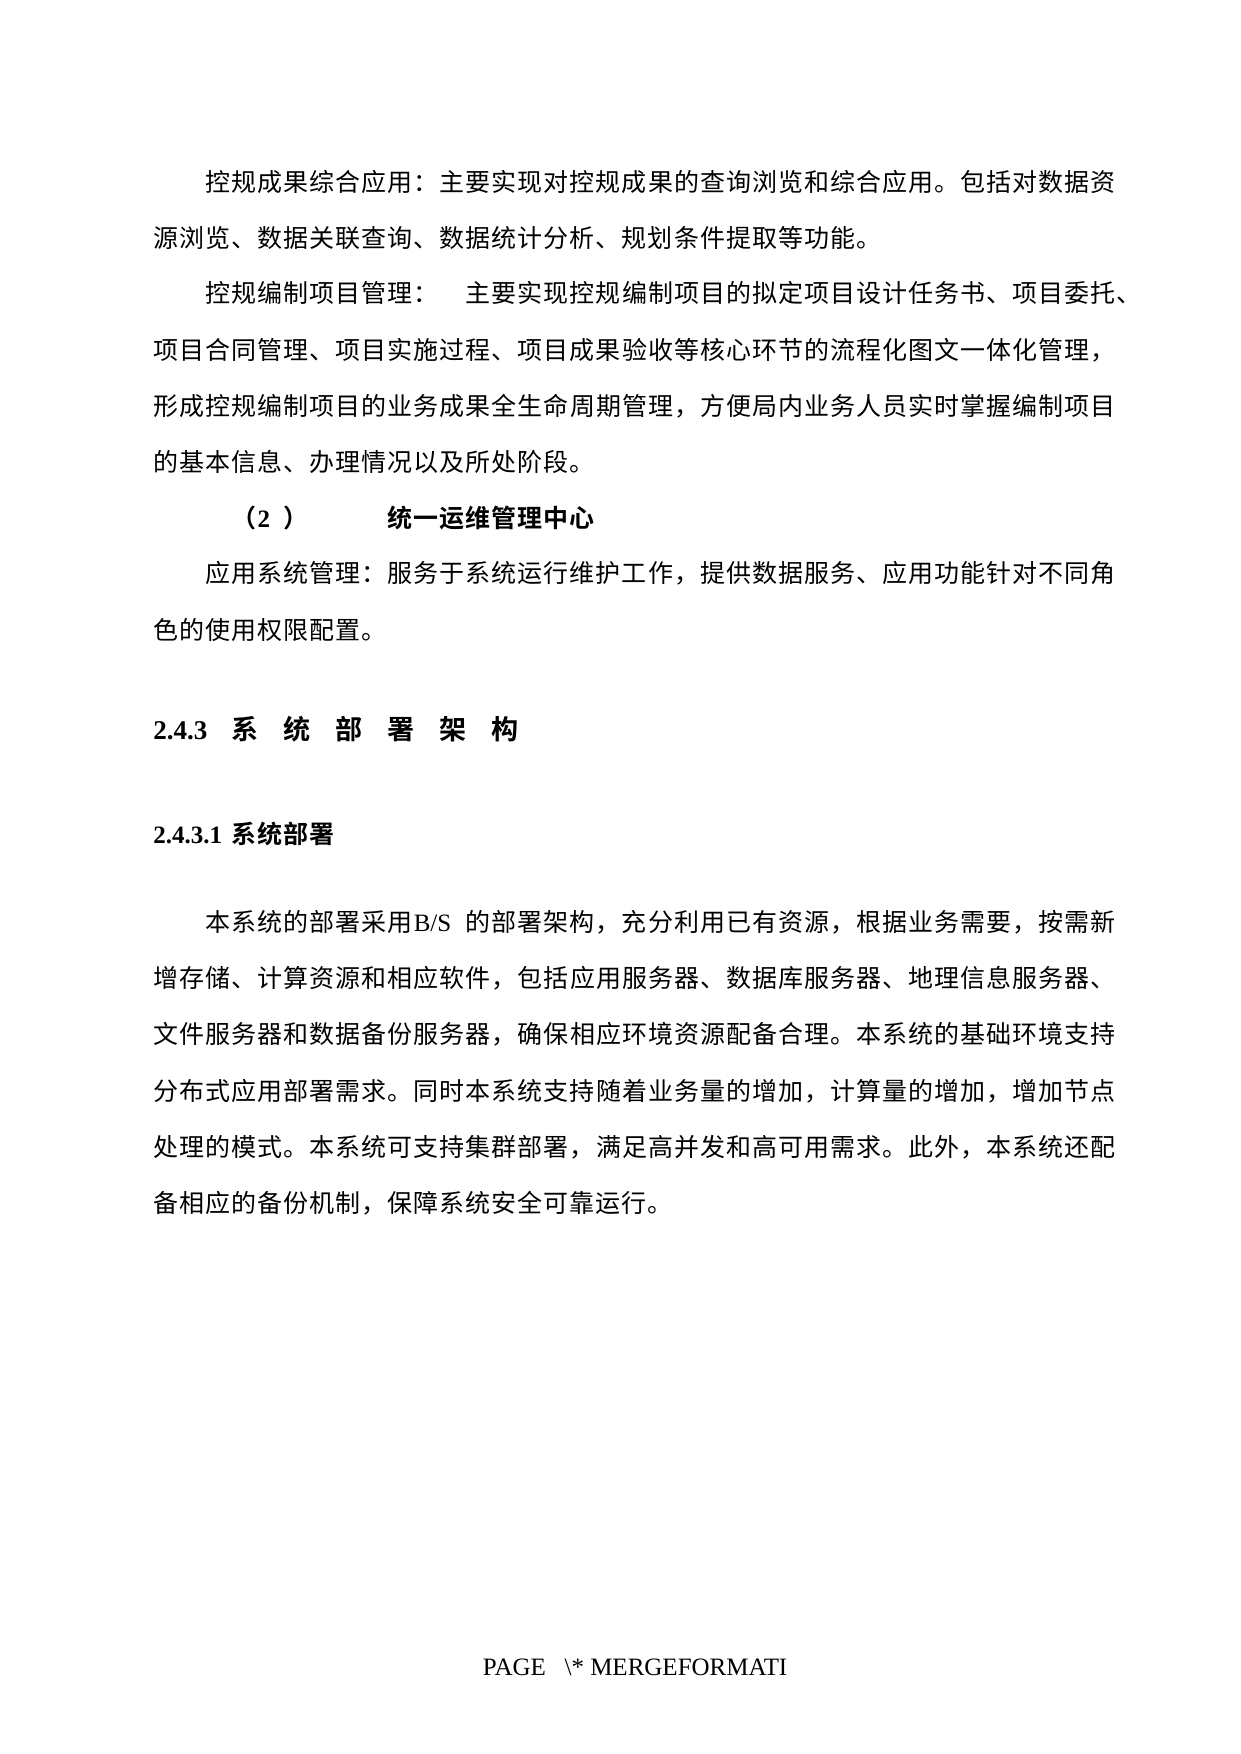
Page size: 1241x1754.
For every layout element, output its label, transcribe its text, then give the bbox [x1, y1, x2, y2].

text 控规成果综合应用：主要实现对控规成果的查询浏览和综合应用。包括对数据资源浏览、数据关联查询、数据统计分析、规划条件提取等功能。 [153, 161, 1117, 255]
subtitle 系统部署 [153, 814, 1117, 851]
text 应用系统管理：服务于系统运行维护工作，提供数据服务、应用功能针对不同角色的使用权限配置。 [153, 553, 1117, 647]
list 统一运维管理中心 [205, 498, 1117, 535]
text 控规编制项目管理： 主要实现控规编制项目的拟定项目设计任务书、项目委托、项目合同管理、项目实施过程、项目成果验收等核心环节的流程化图文一体化管理，形成控规编制项目的业务成果全生命周期管理，方便局内业务人员实时掌握编制项目的基本信息、办理情况以及所处阶段。 [153, 273, 1117, 479]
text 本系统的部署采用B/S的部署架构，充分利用已有资源，根据业务需要，按需新增存储、计算资源和相应软件，包括应用服务器、数据库服务器、地理信息服务器、文件服务器和数据备份服务器，确保相应环境资源配备合理。本系统的基础环境支持分布式应用部署需求。同时本系统支持随着业务量的增加，计算量的增加，增加节点处理的模式。本系统可支持集群部署，满足高并发和高可用需求。此外，本系统还配备相应的备份机制，保障系统安全可靠运行。 [153, 902, 1117, 1221]
subtitle 系统部署架构 [153, 690, 1117, 765]
